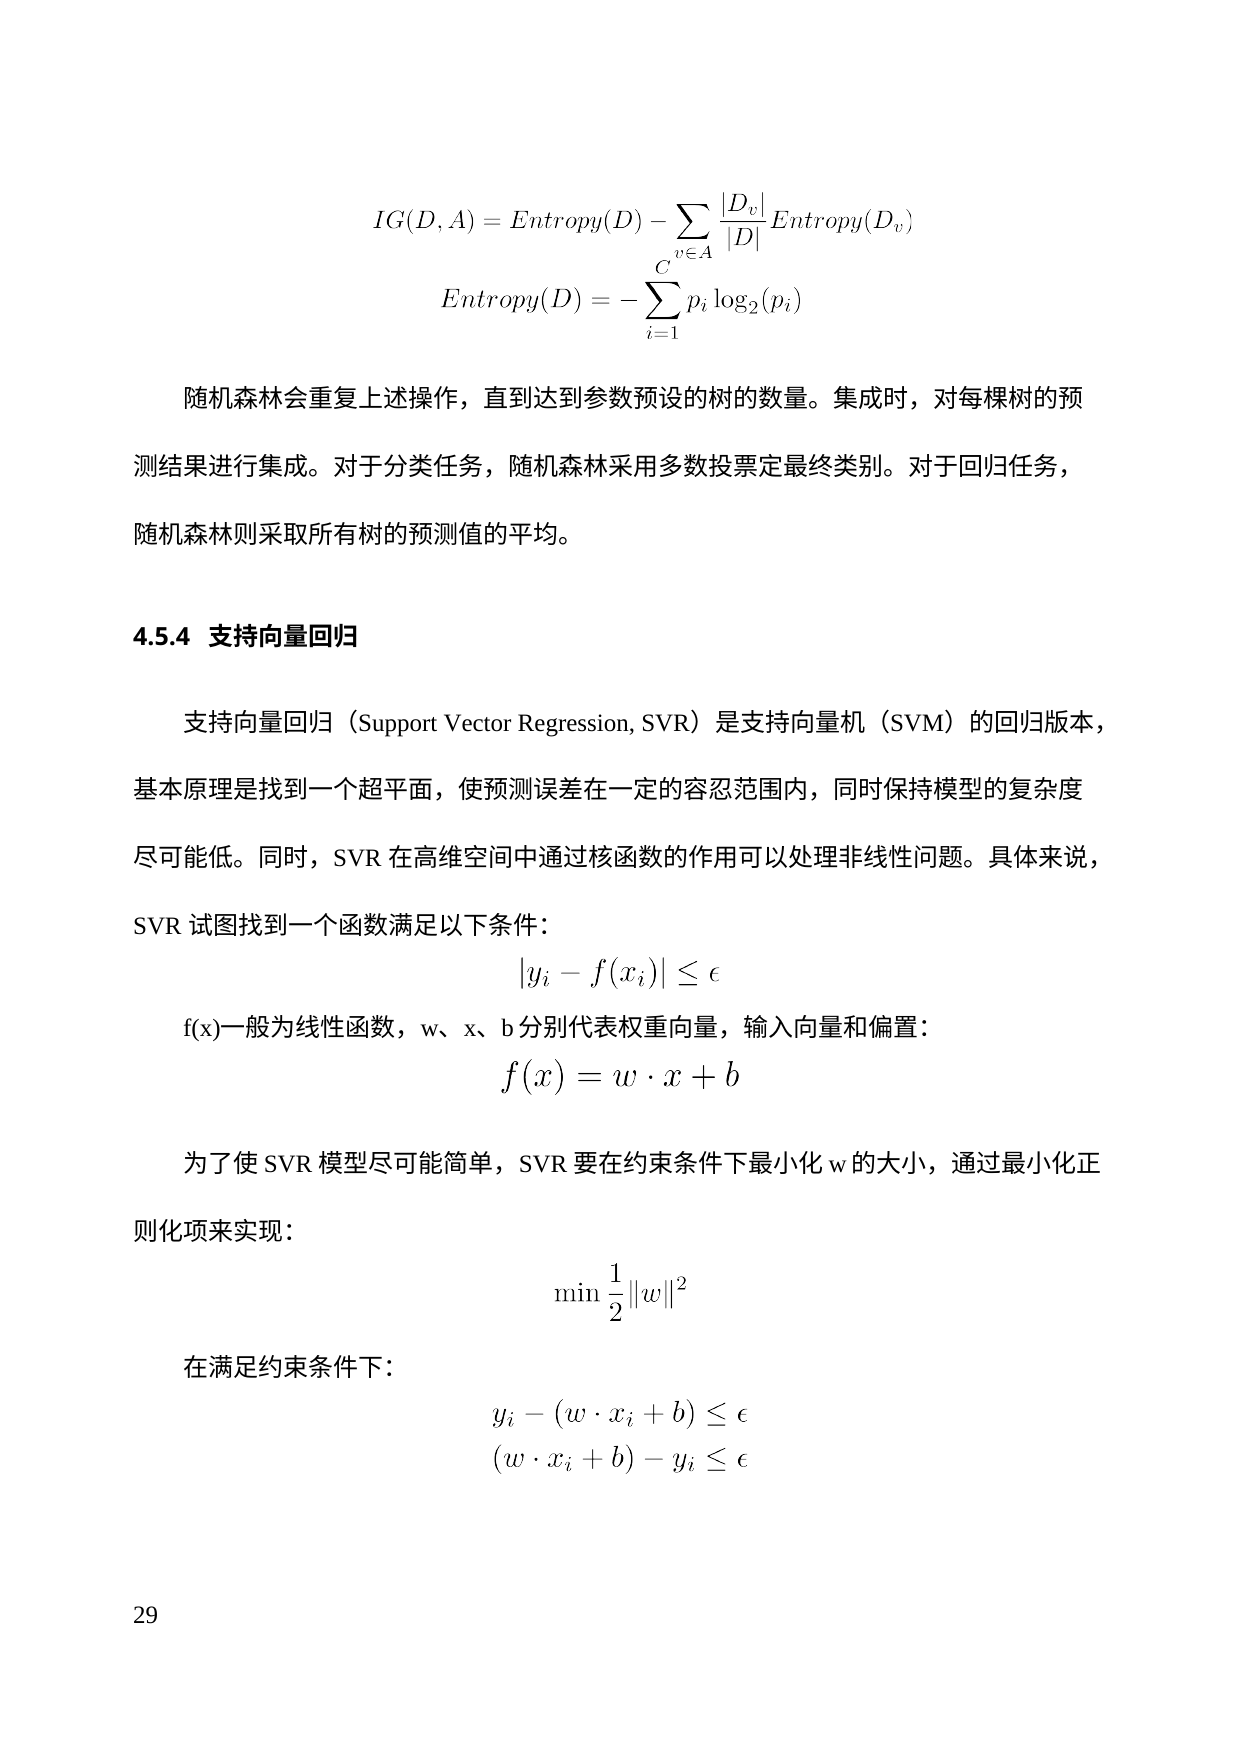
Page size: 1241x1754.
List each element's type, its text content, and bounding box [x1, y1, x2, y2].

text 支持向量回归（Support Vector Regression, SVR）是支持向量机（SVM）的回归版本，基本原理是找到一个超平面，使预测误差在一定的容忍范围内，同时保持模型的复杂度尽可能低。同时，SVR 在高维空间中通过核函数的作用可以处理非线性问题。具体来说，SVR 试图找到一个函数满足以下条件： [133, 686, 1107, 958]
picture [492, 1399, 748, 1474]
picture [501, 1059, 739, 1095]
text f(x)一般为线性函数，w、x、b分别代表权重向量，输入向量和偏置： [133, 992, 1107, 1060]
picture [440, 260, 800, 339]
text 随机森林会重复上述操作，直到达到参数预设的树的数量。集成时，对每棵树的预测结果进行集成。对于分类任务，随机森林采用多数投票定最终类别。对于回归任务，随机森林则采取所有树的预测值的平均。 [133, 362, 1107, 566]
text 在满足约束条件下： [133, 1331, 1107, 1399]
subtitle 支持向量回归 [133, 600, 1107, 668]
text 为了使 SVR 模型尽可能简单，SVR 要在约束条件下最小化w的大小，通过最小化正则化项来实现： [133, 1128, 1107, 1263]
picture [554, 1263, 686, 1321]
picture [373, 192, 912, 259]
picture [521, 957, 720, 989]
